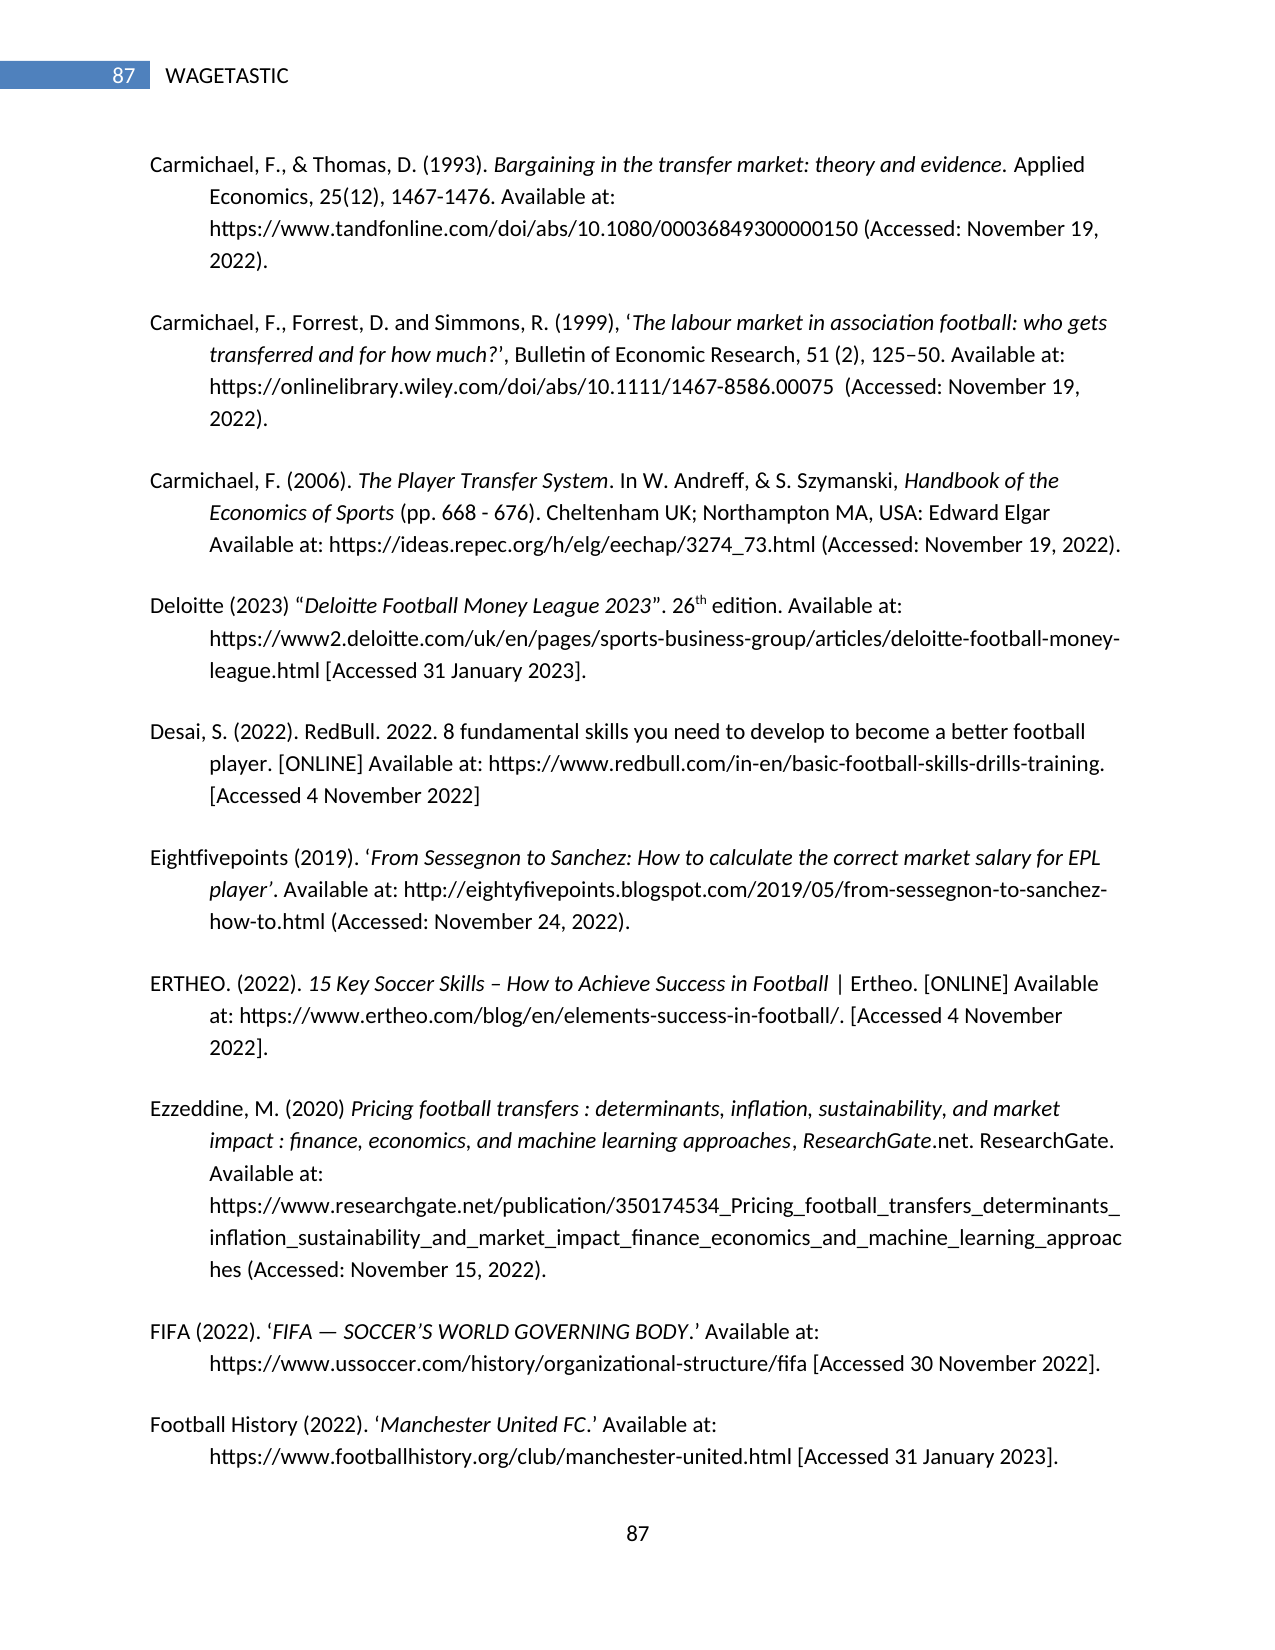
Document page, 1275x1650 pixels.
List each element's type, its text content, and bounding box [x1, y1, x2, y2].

text Carmichael, F., Forrest, D. and Simmons, R. (1999), ‘The labour market in association football: who gets transferred and for how much?’, Bulletin of Economic Research, 51 (2), 125–50. Available at: https://onlinelibrary.wiley.com/doi/abs/10.1111/1467-8586.00075 (Accessed: November 19, 2022). [150, 308, 1125, 432]
text ERTHEO. (2022). 15 Key Soccer Skills – How to Achieve Success in Football | Ertheo. [ONLINE] Available at: https://www.ertheo.com/blog/en/elements-success-in-football/. [Accessed 4 November 2022]. [150, 969, 1125, 1061]
text FIFA (2022). ‘FIFA — SOCCER’S WORLD GOVERNING BODY.’ Available at: https://www.ussoccer.com/history/organizational-structure/fifa [Accessed 30 November 2022]. [150, 1317, 1125, 1377]
text Ezzeddine, M. (2020) Pricing football transfers : determinants, inflation, sustainability, and market impact : finance, economics, and machine learning approaches, ResearchGate.net. ResearchGate. Available at: https://www.researchgate.net/publication/350174534_Pricing_football_transfers_determinants_inflation_sustainability_and_market_impact_finance_economics_and_machine_learning_approaches (Accessed: November 15, 2022). [150, 1094, 1125, 1283]
text Desai, S. (2022). RedBull. 2022. 8 fundamental skills you need to develop to become a better football player. [ONLINE] Available at: https://www.redbull.com/in-en/basic-football-skills-drills-training. [Accessed 4 November 2022] [150, 717, 1125, 810]
text Carmichael, F. (2006). The Player Transfer System. In W. Andreff, & S. Szymanski, Handbook of the Economics of Sports (pp. 668 - 676). Cheltenham UK; Northampton MA, USA: Edward Elgar Available at: https://ideas.repec.org/h/elg/eechap/3274_73.html (Accessed: November 19, 2022). [150, 466, 1125, 558]
text Football History (2022). ‘Manchester United FC.’ Available at: https://www.footballhistory.org/club/manchester-united.html [Accessed 31 January 2023]. [150, 1410, 1125, 1471]
text Eightfivepoints (2019). ‘From Sessegnon to Sanchez: How to calculate the correct market salary for EPL player’. Available at: http://eightyfivepoints.blogspot.com/2019/05/from-sessegnon-to-sanchez-how-to.html (Accessed: November 24, 2022). [150, 843, 1125, 935]
text Deloitte (2023) “Deloitte Football Money League 2023”. 26th edition. Available at: https://www2.deloitte.com/uk/en/pages/sports-business-group/articles/deloitte-football-money-league.html [Accessed 31 January 2023]. [150, 592, 1125, 684]
text Carmichael, F., & Thomas, D. (1993). Bargaining in the transfer market: theory and evidence. Applied Economics, 25(12), 1467-1476. Available at: https://www.tandfonline.com/doi/abs/10.1080/00036849300000150 (Accessed: November 19, 2022). [150, 150, 1125, 274]
